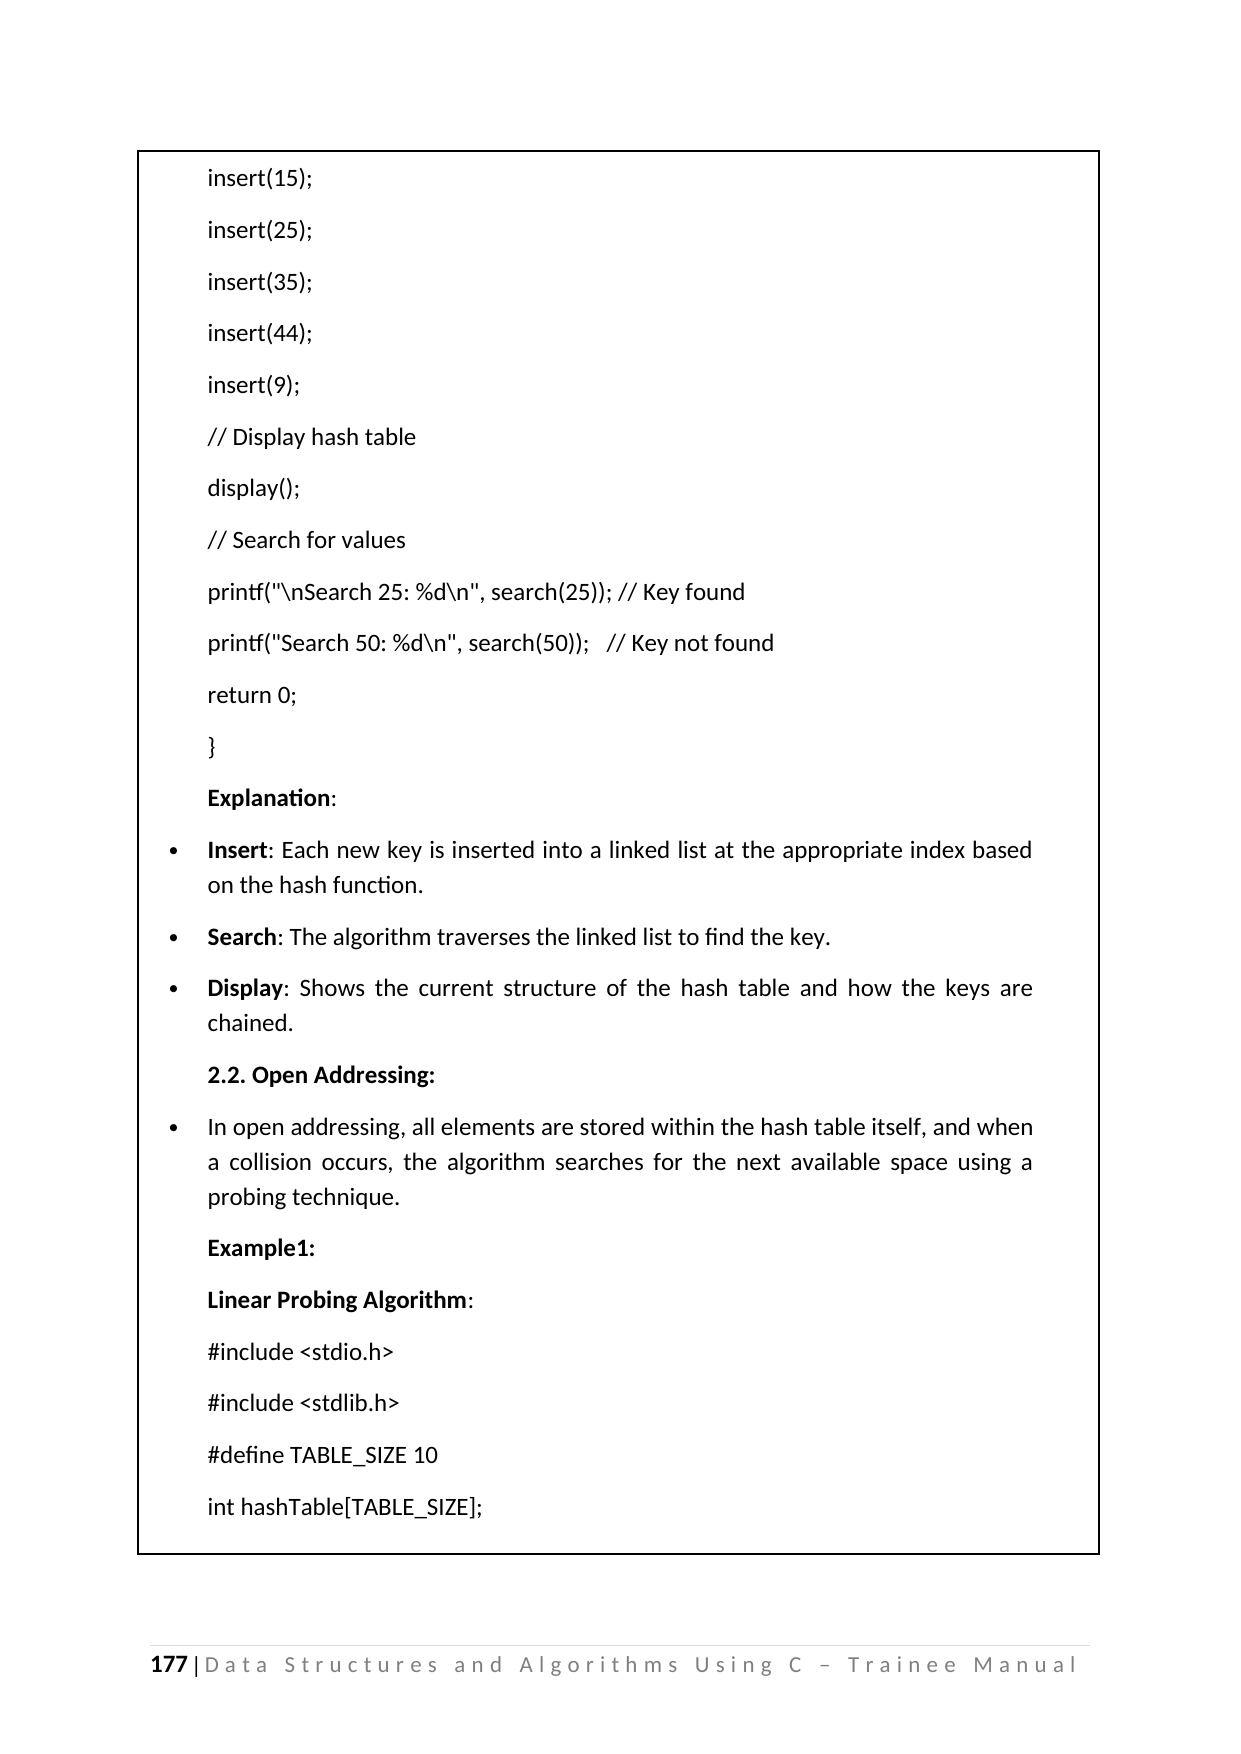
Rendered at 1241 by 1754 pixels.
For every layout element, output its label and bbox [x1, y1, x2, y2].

table_header [139, 152, 1098, 1553]
